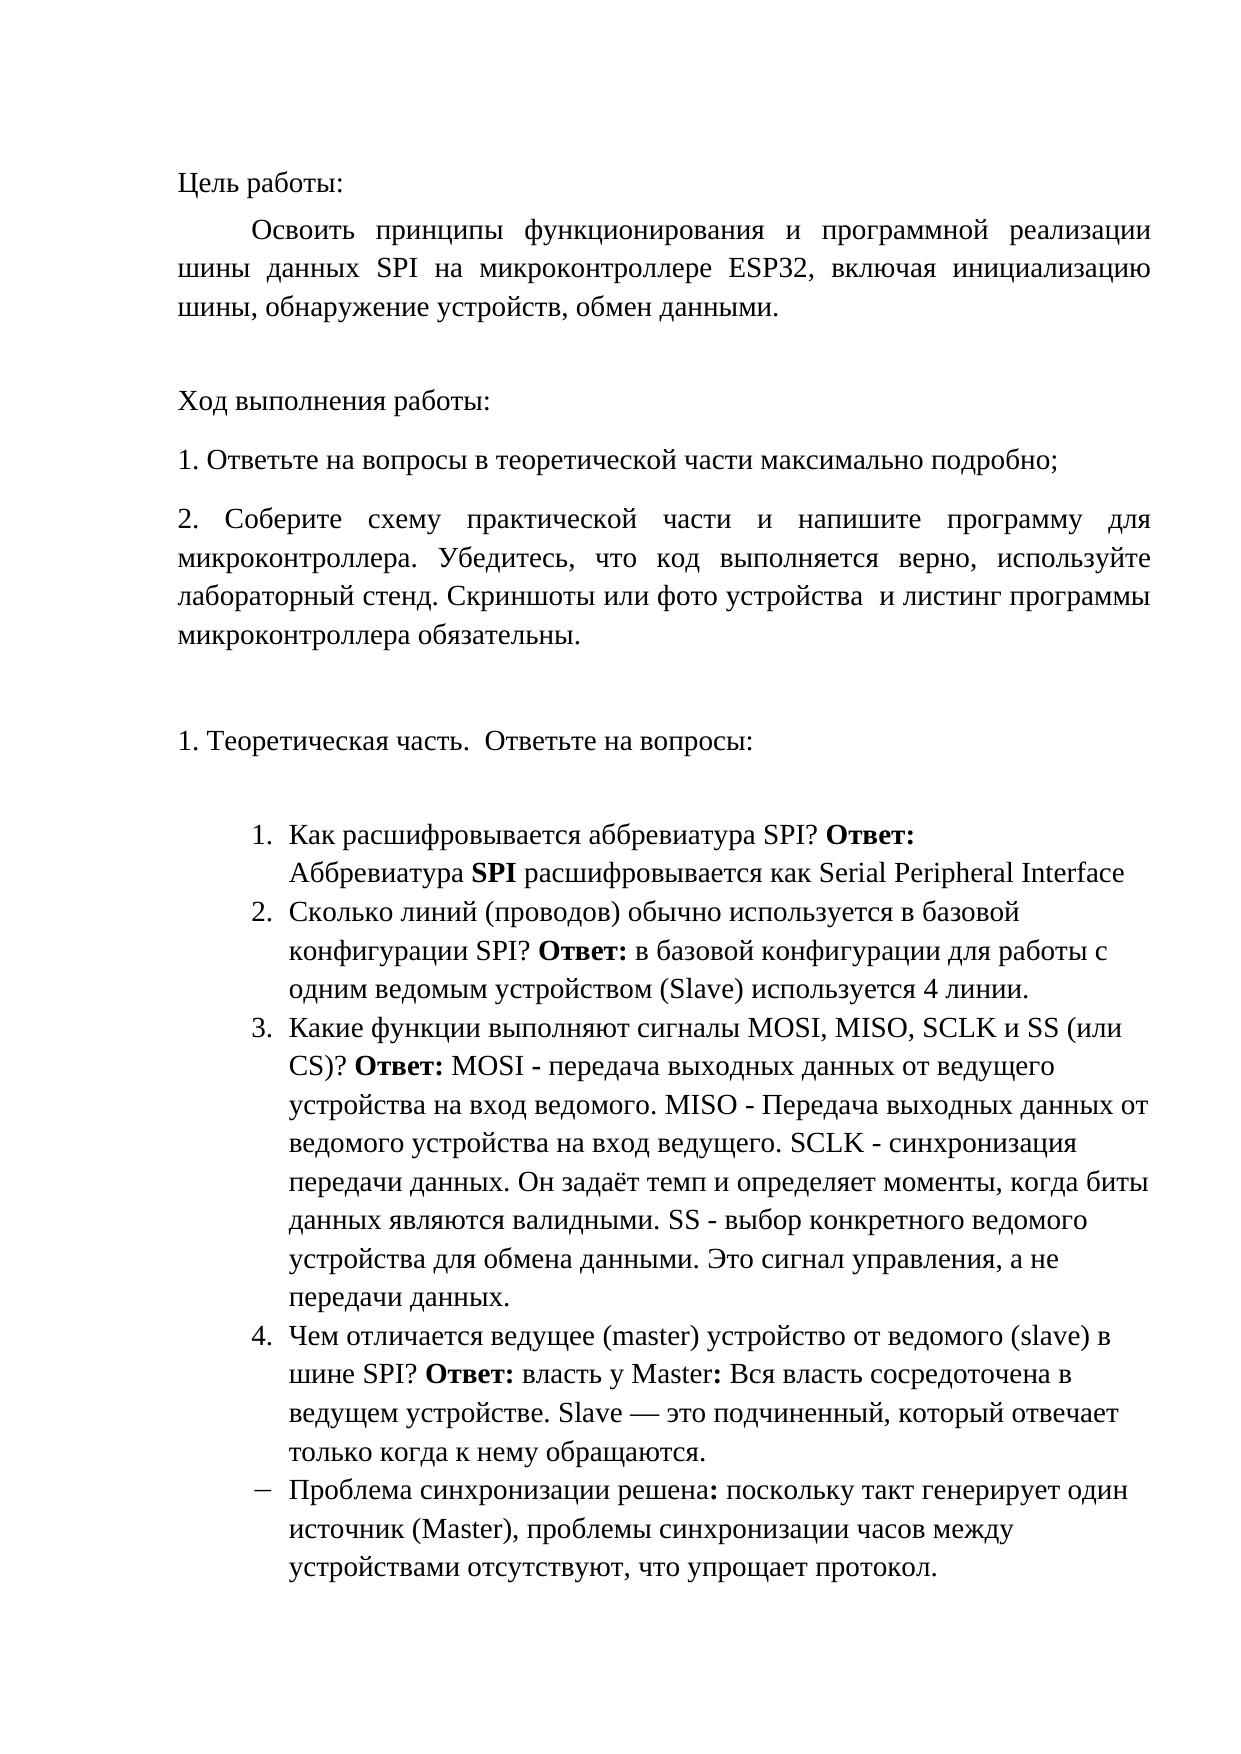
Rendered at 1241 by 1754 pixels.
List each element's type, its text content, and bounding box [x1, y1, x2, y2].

text 2. Соберите схему практической части и напишите программу для микроконтроллера. Убедитесь, что код выполняется верно, используйте лабораторный стенд. Скриншоты или фото устройства и листинг программы микроконтроллера обязательны. [177, 501, 1152, 651]
list Чем отличается ведущее (master) устройство от ведомого (slave) в шине SPI? Ответ: власть у Master: Вся власть сосредоточена в ведущем устройстве. Slave — это подчиненный, который отвечает только когда к нему обращаются. [251, 1318, 1152, 1467]
list Какие функции выполняют сигналы MOSI, MISO, SCLK и SS (или CS)? Ответ: MOSI - передача выходных данных от ведущего устройства на вход ведомого. MISO - Передача выходных данных от ведомого устройства на вход ведущего. SCLK - cинхронизация передачи данных. Он задаёт темп и определяет моменты, когда биты данных являются валидными. SS - выбор конкретного ведомого устройства для обмена данными. Это сигнал управления, а не передачи данных. [251, 1010, 1152, 1313]
text 1. Теоретическая часть. Ответьте на вопросы: [177, 723, 1152, 757]
list Проблема синхронизации решена: поскольку такт генерирует один источник (Master), проблемы синхронизации часов между устройствами отсутствуют, что упрощает протокол. [251, 1472, 1152, 1583]
text 1. Ответьте на вопросы в теоретической части максимально подробно; [177, 442, 1152, 476]
text Ход выполнения работы: [177, 383, 1152, 416]
list Сколько линий (проводов) обычно используется в базовой конфигурации SPI? Ответ: в базовой конфигурации для работы с одним ведомым устройством (Slave) используется 4 линии. [251, 894, 1152, 1005]
text Цель работы: [177, 165, 1152, 198]
list Как расшифровывается аббревиатура SPI? Ответ: Аббревиатура SPI расшифровывается как Serial Peripheral Interface [251, 817, 1152, 889]
text Освоить принципы функционирования и программной реализации шины данных SPI на микроконтроллере ESP32, включая инициализацию шины, обнаружение устройств, обмен данными. [177, 212, 1152, 322]
